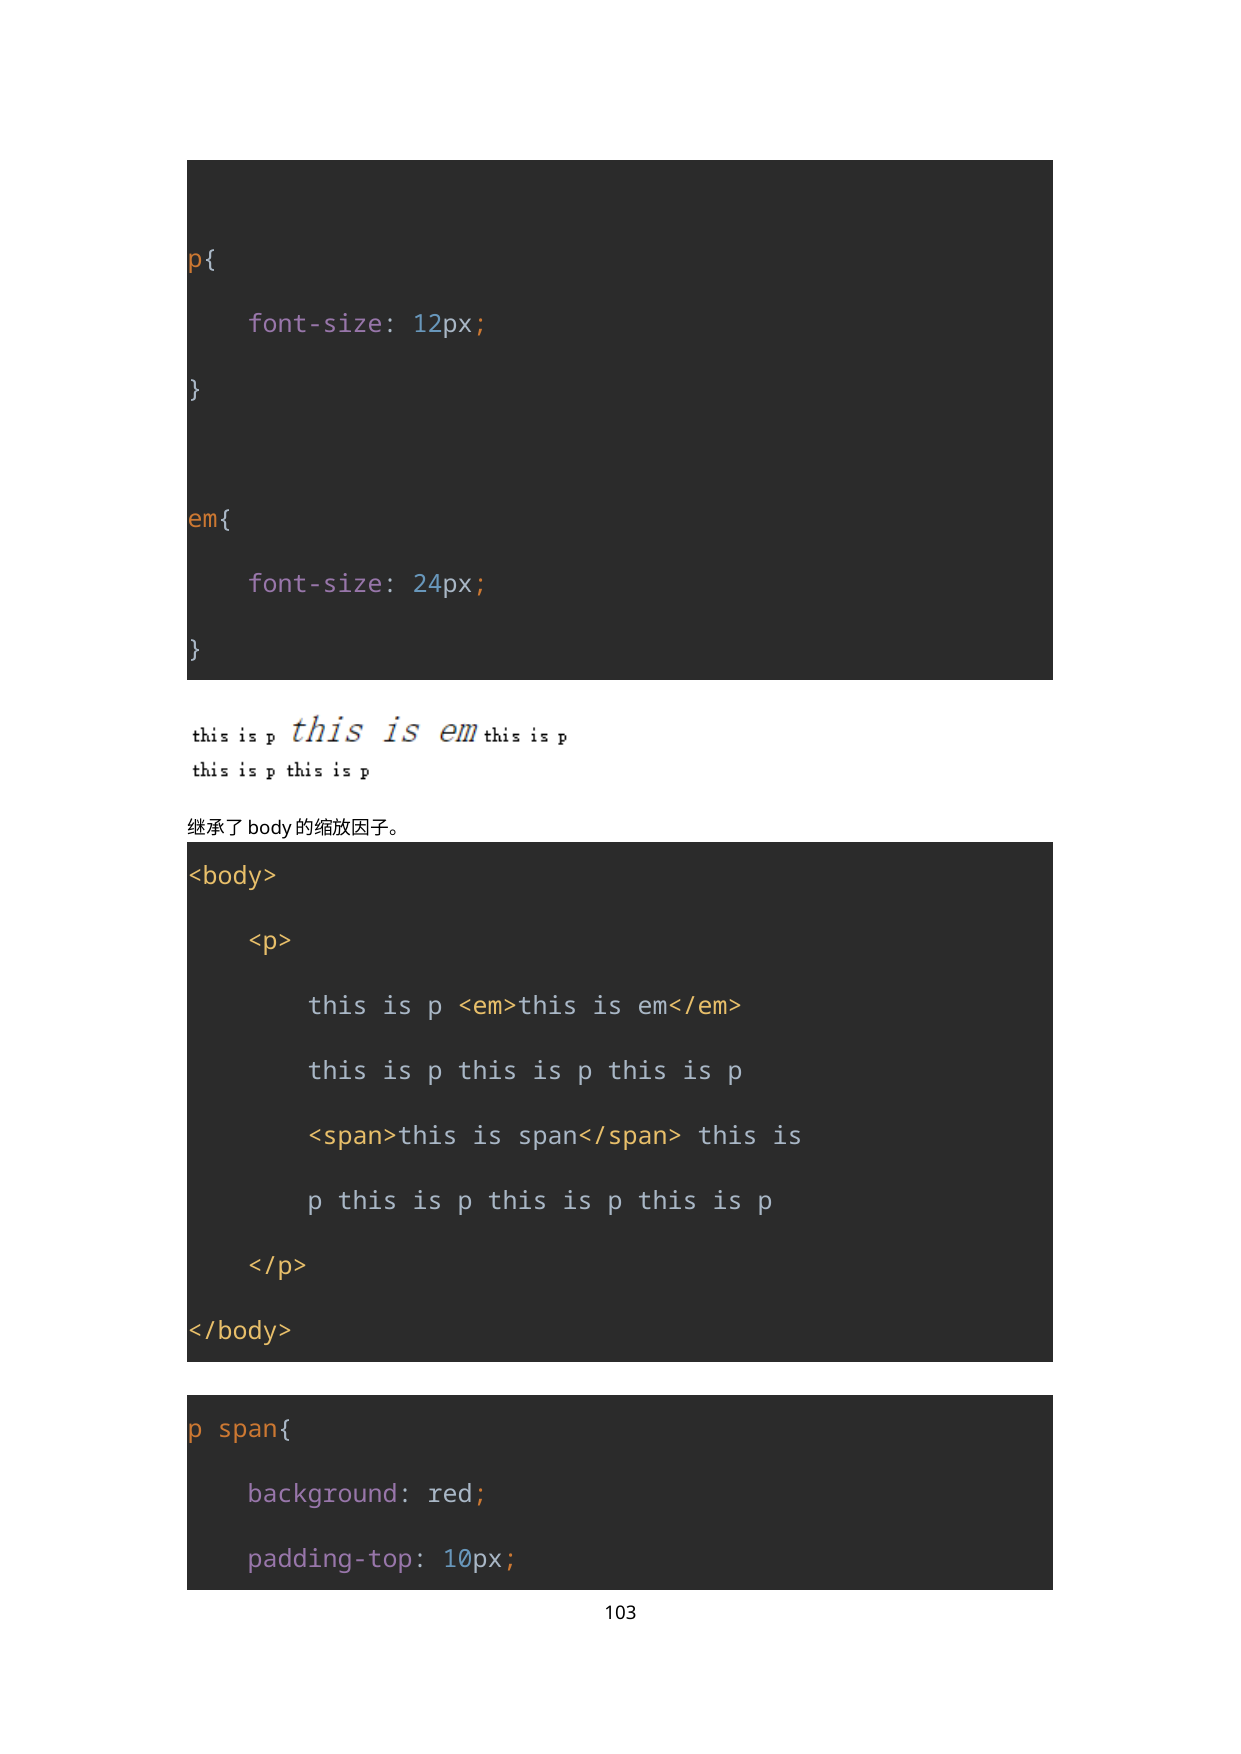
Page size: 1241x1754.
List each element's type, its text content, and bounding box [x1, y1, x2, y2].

text <body> <p> this is p <em>this is em</em> this is p this is p this is p <span>this is span</span> this is p this is p this is p this is p </p> </body> [187, 842, 1053, 1362]
picture [187, 690, 590, 800]
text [187, 1395, 1053, 1590]
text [187, 160, 1053, 680]
text 继承了body的缩放因子。 [187, 810, 1053, 842]
